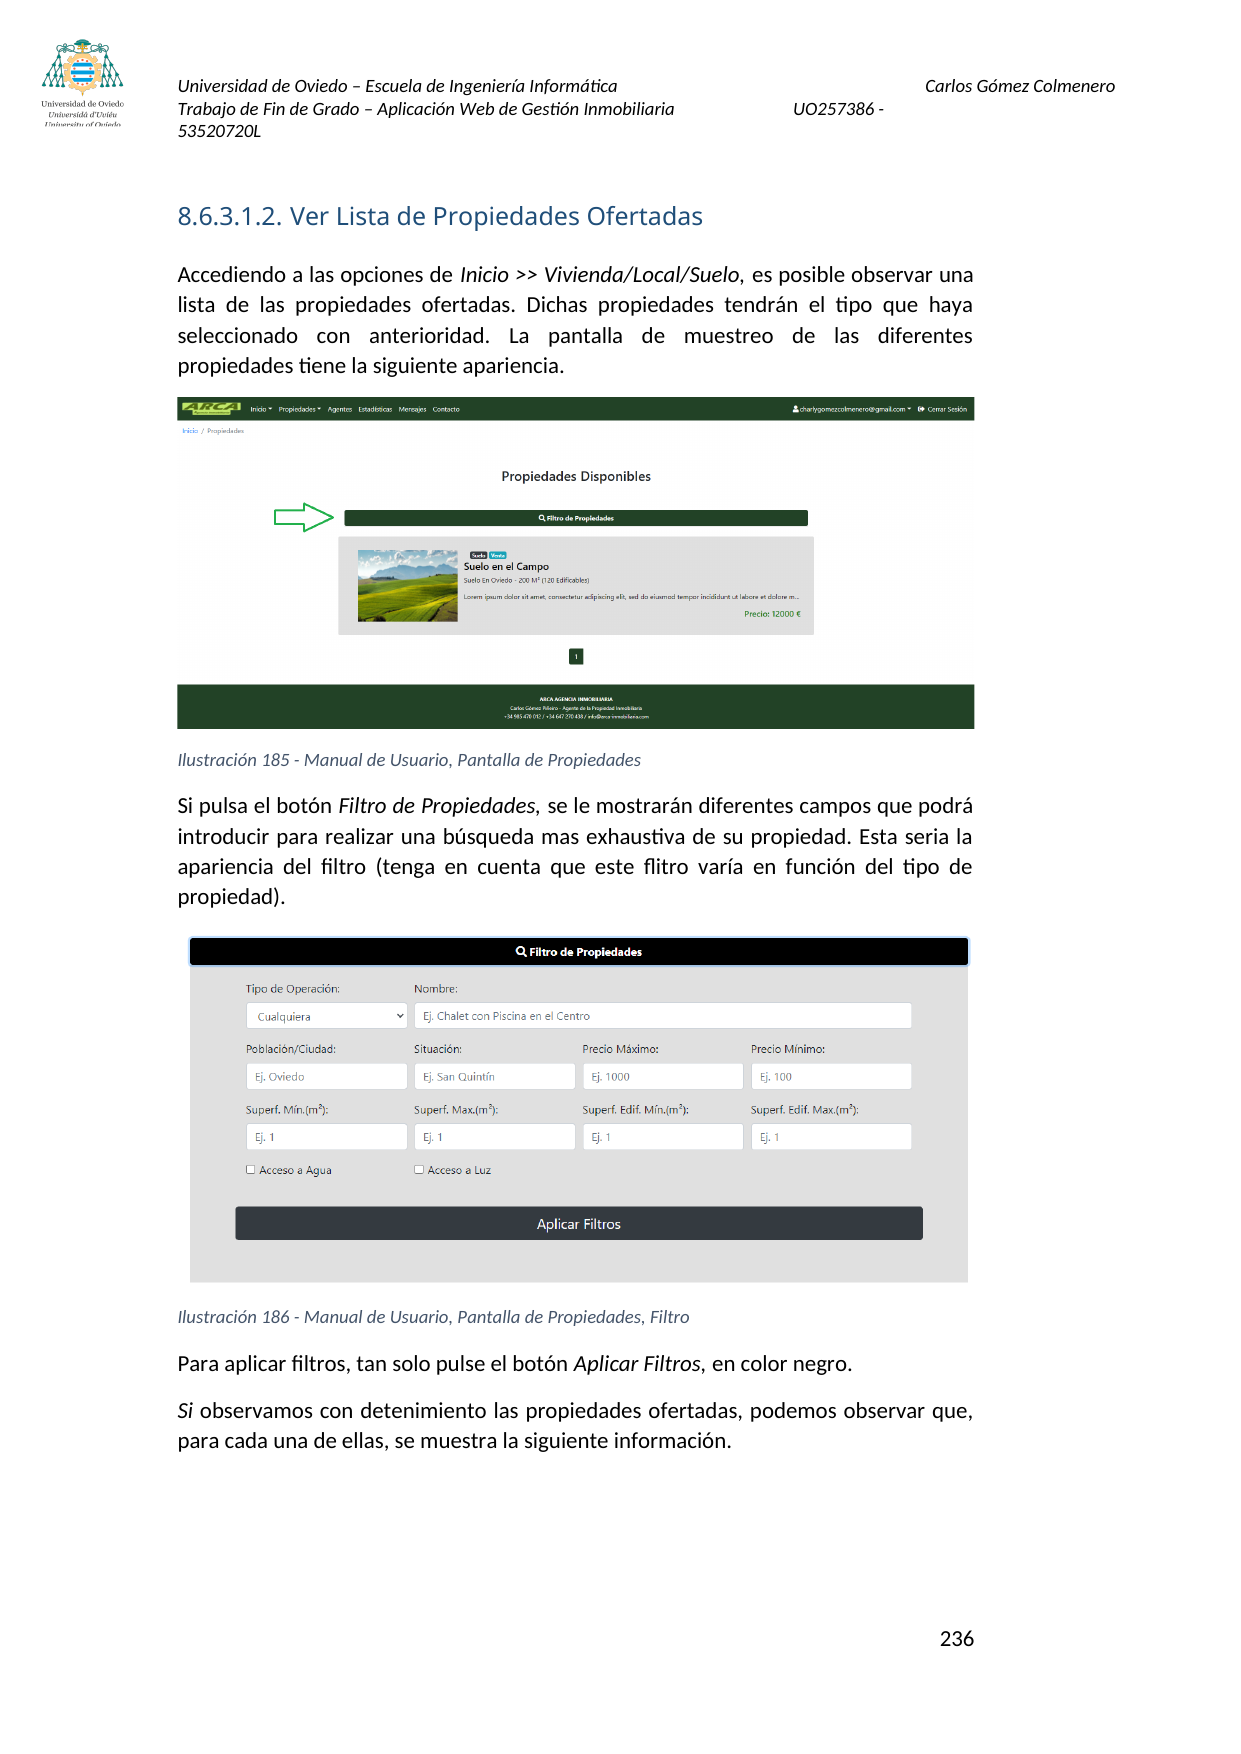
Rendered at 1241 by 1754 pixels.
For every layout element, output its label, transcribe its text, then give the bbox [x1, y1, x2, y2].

text Accediendo a las opciones de Inicio >> Vivienda/Local/Suelo, es posible observar una lista de las propiedades ofertadas. Dichas propiedades tendrán el tipo que haya seleccionado con anterioridad. La pantalla de muestreo de las diferentes propiedades tiene la siguiente apariencia. [177, 260, 974, 379]
text Para aplicar filtros, tan solo pulse el botón Aplicar Filtros, en color negro. [177, 1349, 974, 1377]
picture [177, 397, 975, 729]
text Si pulsa el botón Filtro de Propiedades, se le mostrarán diferentes campos que podrá introducir para realizar una búsqueda mas exhaustiva de su propiedad. Esta seria la apariencia del filtro (tenga en cuenta que este flitro varía en función del tipo de propiedad). [177, 792, 974, 910]
text Si observamos con detenimiento las propiedades ofertadas, podemos observar que, para cada una de ellas, se muestra la siguiente información. [177, 1396, 974, 1454]
subtitle Ver Lista de Propiedades Ofertadas [177, 199, 974, 233]
picture [177, 929, 975, 1287]
picture [36, 38, 124, 126]
